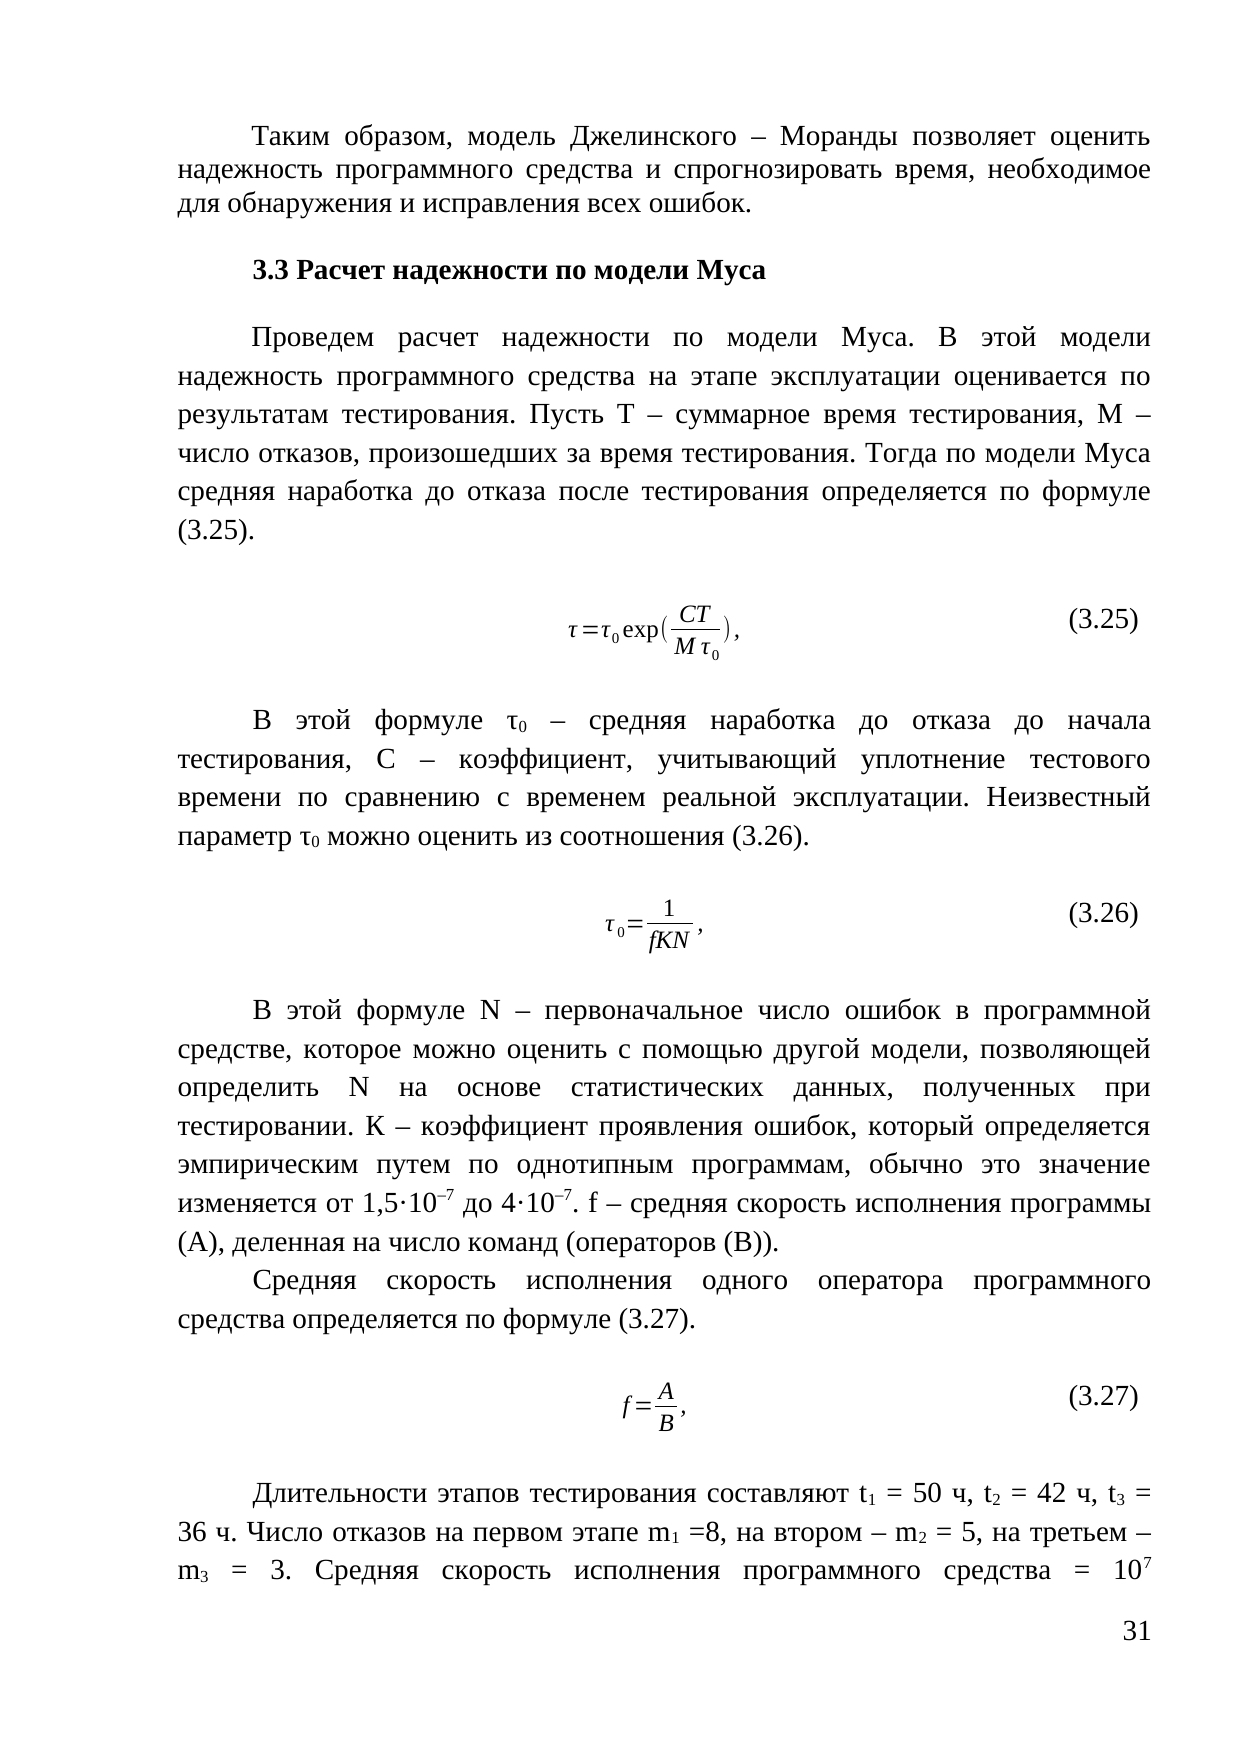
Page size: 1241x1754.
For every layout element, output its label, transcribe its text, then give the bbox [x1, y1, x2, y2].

text Средняя скорость исполнения одного оператора программного средства определяется по формуле (3.27). [177, 1262, 1152, 1334]
table_header (3.26) [1057, 895, 1152, 954]
text В этой формуле τ0 – средняя наработка до отказа до начала тестирования, С – коэффициент, учитывающий уплотнение тестового времени по сравнению с временем реальной эксплуатации. Неизвестный параметр τ0 можно оценить из соотношения (3.26). [177, 702, 1152, 851]
table_header [177, 1378, 1057, 1437]
table_header (3.25) [1057, 601, 1152, 664]
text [177, 1475, 1152, 1586]
table_header (3.27) [1057, 1378, 1152, 1437]
text Таким образом, модель Джелинского – Моранды позволяет оценить надежность программного средства и спрогнозировать время, необходимое для обнаружения и исправления всех ошибок. [177, 118, 1152, 219]
table_header [177, 895, 1057, 954]
subtitle 3.3 Расчет надежности по модели Муса [252, 252, 1152, 286]
text В этой формуле N – первоначальное число ошибок в программной средстве, которое можно оценить с помощью другой модели, позволяющей определить N на основе статистических данных, полученных при тестировании. К – коэффициент проявления ошибок, который определяется эмпирическим путем по однотипным программам, обычно это значение изменяется от 1,5·10–7 до 4·10–7. f – средняя скорость исполнения программы (A), деленная на число команд (операторов (B)). [177, 992, 1152, 1257]
table_header [177, 601, 1057, 664]
text Проведем расчет надежности по модели Муса. В этой модели надежность программного средства на этапе эксплуатации оценивается по результатам тестирования. Пусть Т – суммарное время тестирования, М – число отказов, произошедших за время тестирования. Тогда по модели Муса средняя наработка до отказа после тестирования определяется по формуле (3.25). [177, 319, 1152, 546]
